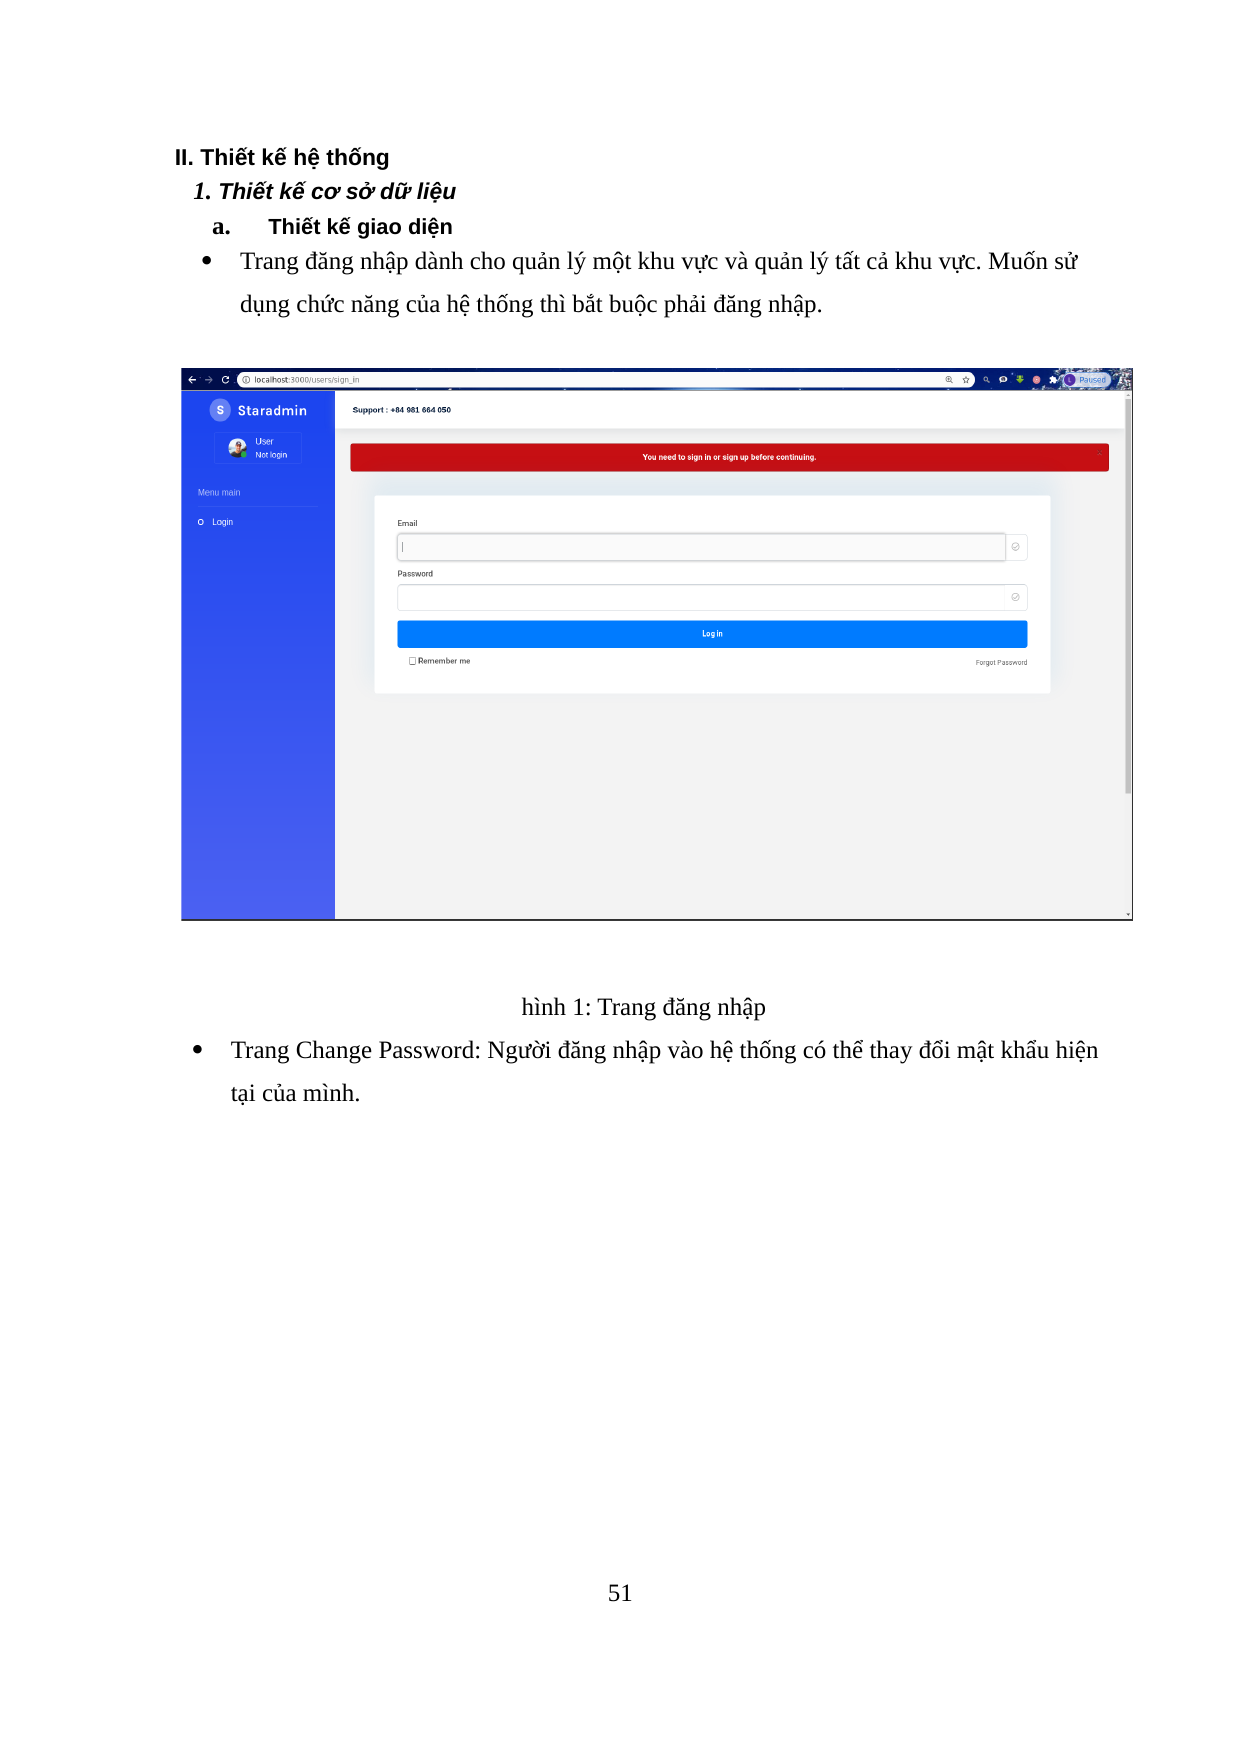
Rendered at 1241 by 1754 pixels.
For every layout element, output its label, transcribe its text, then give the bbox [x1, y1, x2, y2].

subtitle Thiết kế giao diện [156, 211, 1122, 240]
text hình 1: Trang đăng nhập [118, 992, 1122, 1021]
subtitle Thiết kế cơ sở dữ liệu [156, 176, 1122, 205]
list Trang đăng nhập dành cho quản lý một khu vực và quản lý tất cả khu vực. Muốn sử dụng chức năng của hệ thống thì bắt buộc phải đăng nhập. [202, 246, 1122, 318]
subtitle Thiết kế hệ thống [156, 144, 1122, 170]
list Trang Change Password: Người đăng nhập vào hệ thống có thể thay đổi mật khẩu hiện tại của mình. [193, 1035, 1122, 1107]
picture [181, 368, 1133, 921]
